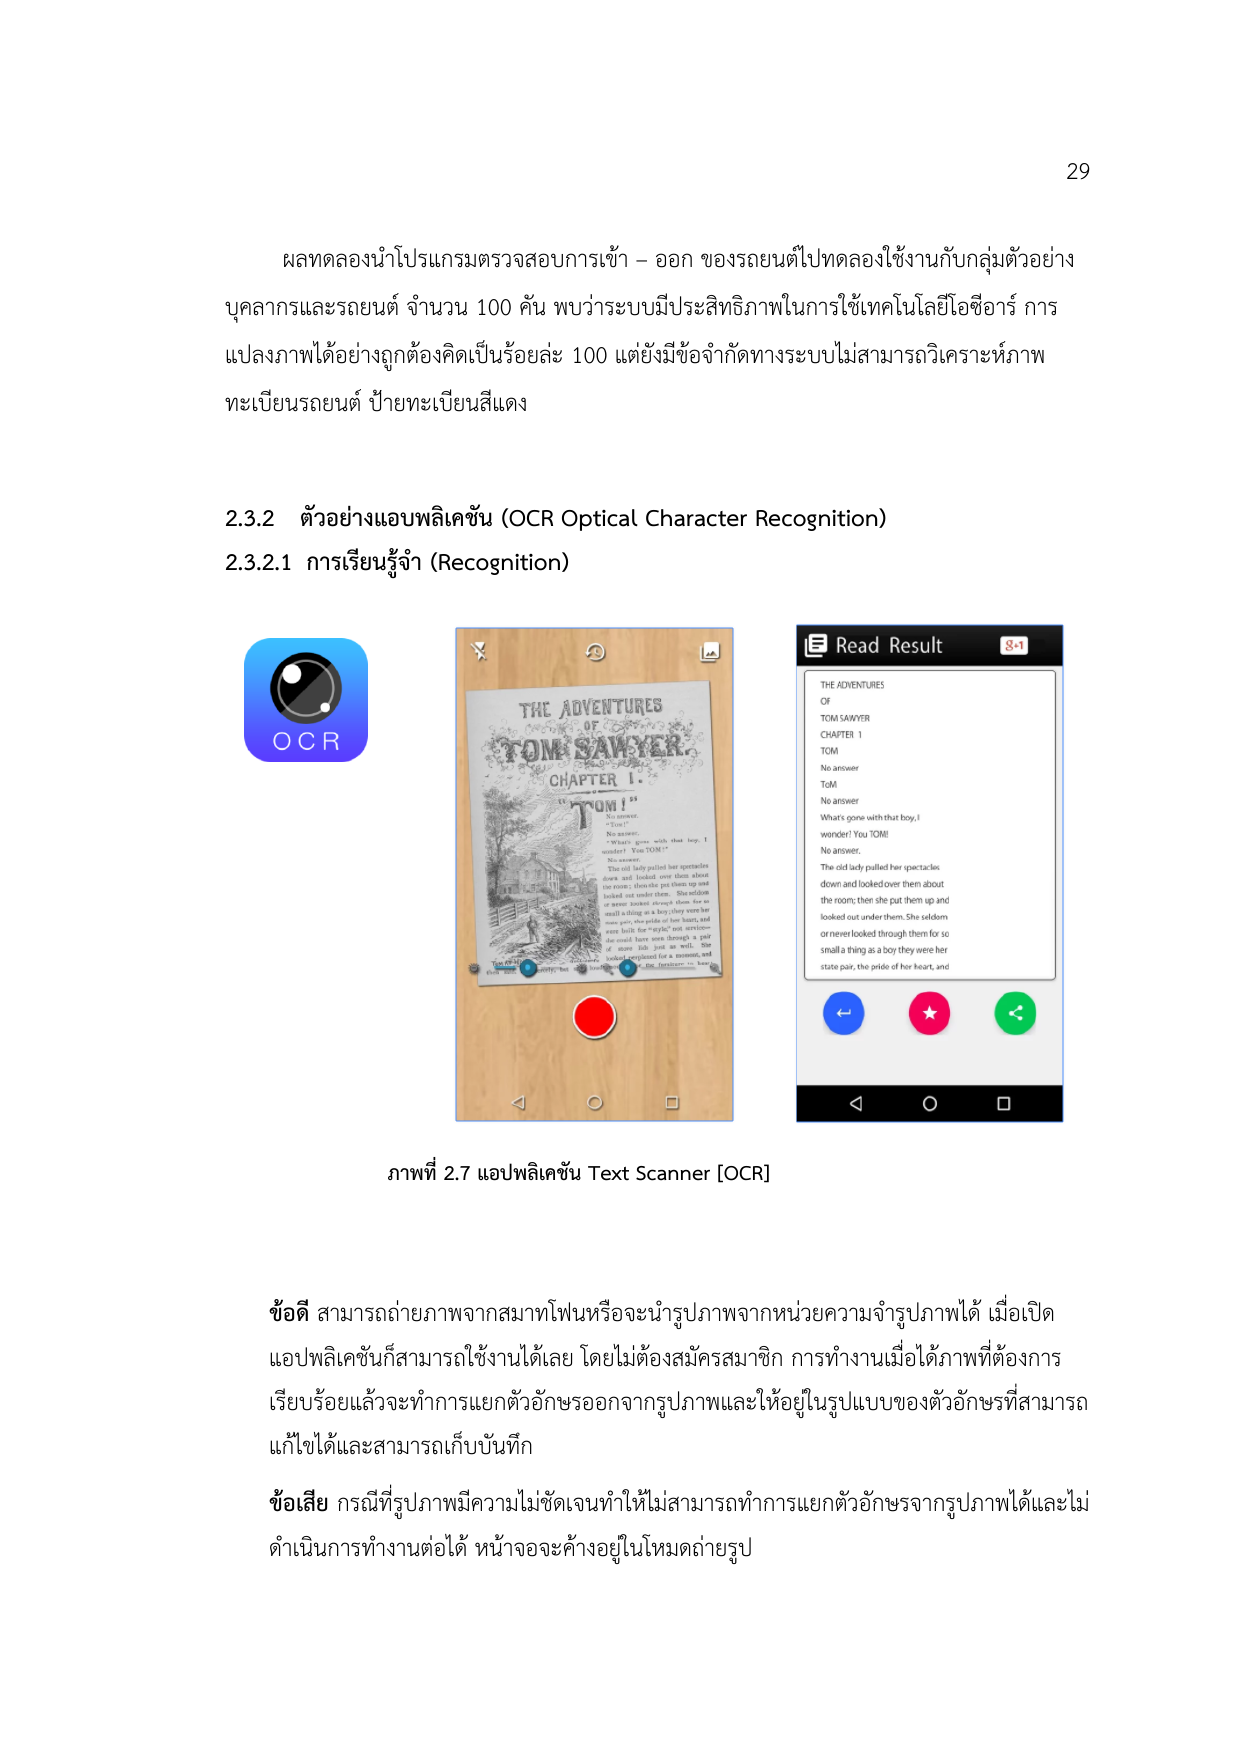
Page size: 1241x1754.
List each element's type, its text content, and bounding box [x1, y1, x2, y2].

subtitle ตัวอย่างแอบพลิเคชัน (OCR Optical Character Recognition) [225, 497, 1090, 541]
text ผลทดลองนำโปรแกรมตรวจสอบการเข้า – ออก ของรถยนต์ไปทดลองใช้งานกับกลุ่มตัวอย่าง บุคลากรและรถยนต์ จำนวน 100 คัน พบว่าระบบมีประสิทธิภาพในการใช้เทคโนโลยีโอซีอาร์ การแปลงภาพได้อย่างถูกต้องคิดเป็นร้อยล่ะ 100 แต่ยังมีข้อจำกัดทางระบบไม่สามารถวิเคราะห์ภาพ ทะเบียนรถยนต์ ป้ายทะเบียนสีแดง [225, 239, 1090, 427]
picture [775, 607, 1082, 1139]
subtitle การเรียนรู้จำ (Recognition) [225, 541, 1090, 586]
picture [237, 626, 383, 774]
picture [443, 613, 751, 1135]
